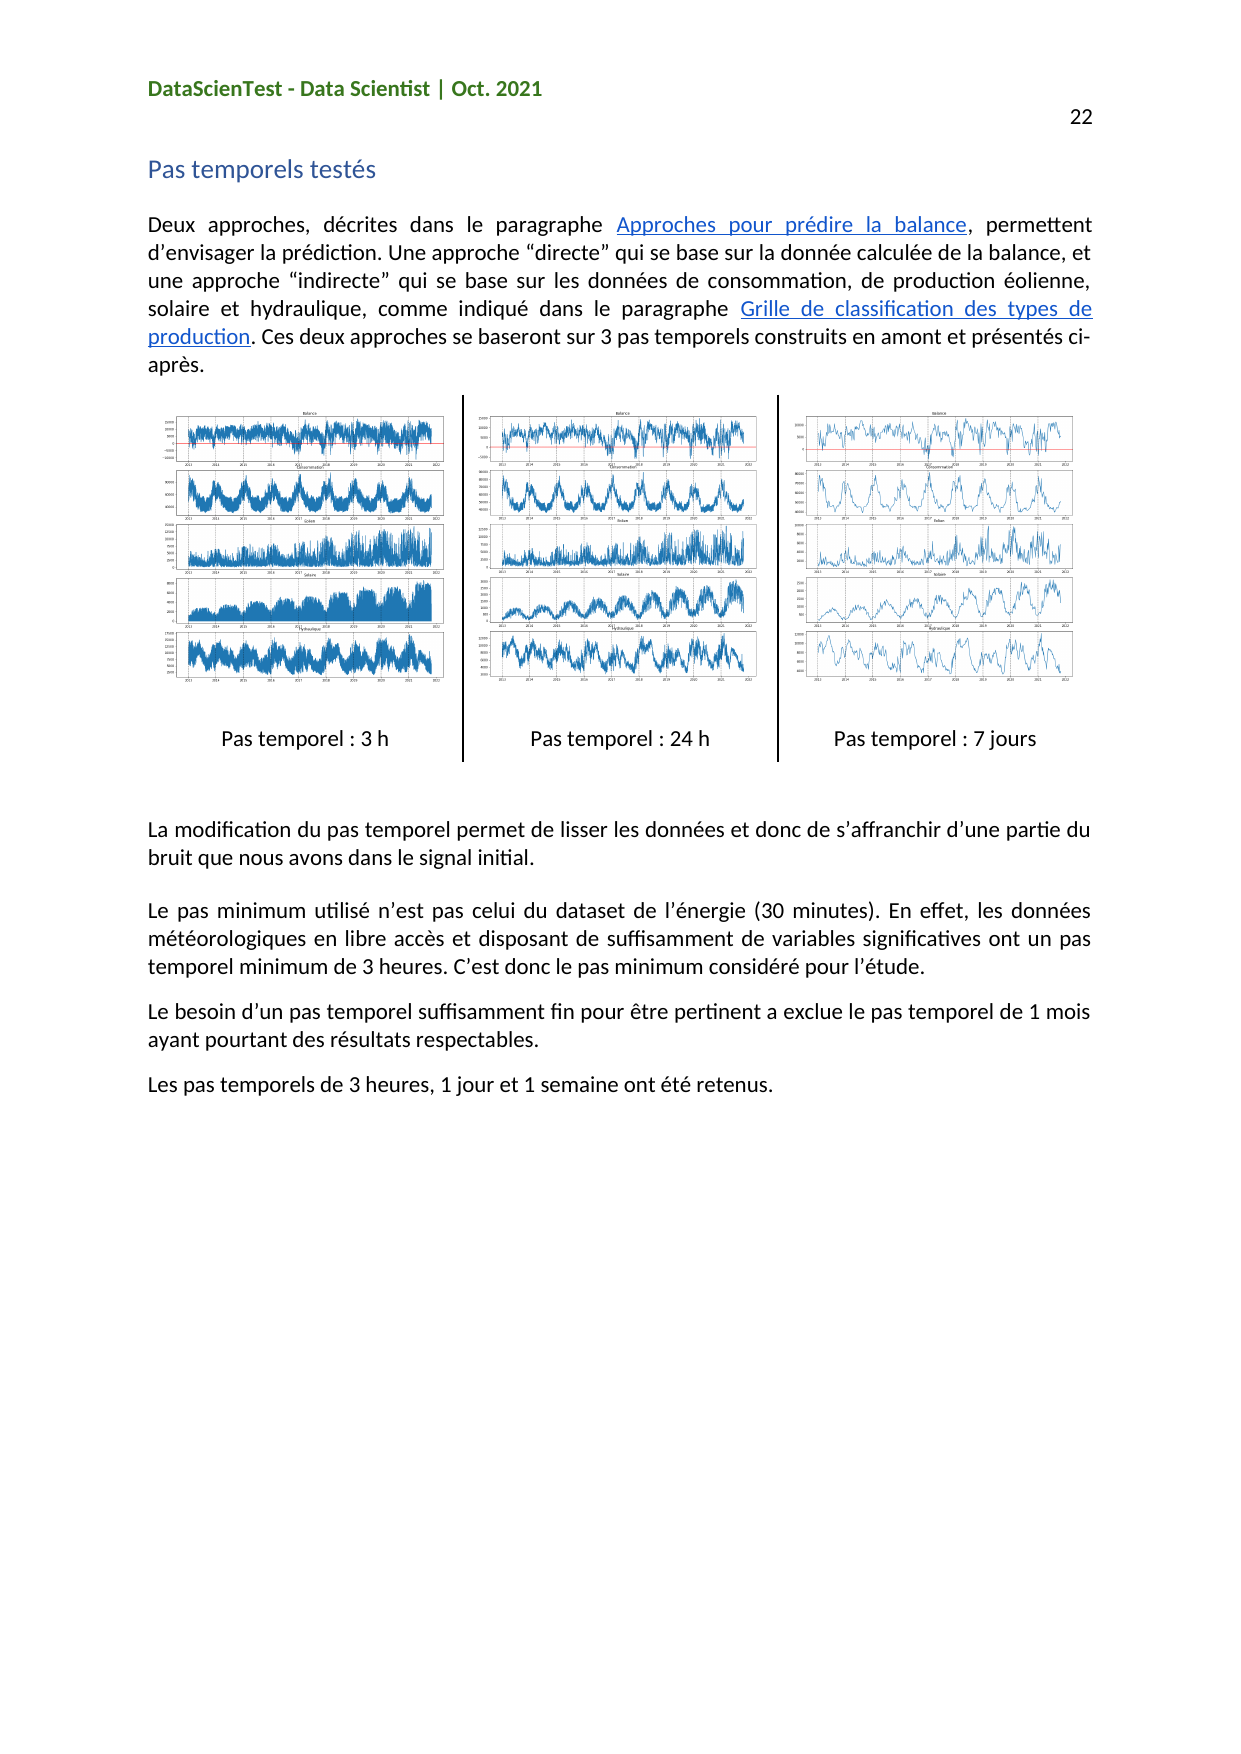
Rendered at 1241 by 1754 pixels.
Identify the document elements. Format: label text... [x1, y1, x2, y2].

picture [158, 405, 451, 691]
table_header [148, 395, 462, 713]
text Le pas minimum utilisé n’est pas celui du dataset de l’énergie (30 minutes). En effet, les données météorologiques en libre accès et disposant de suffisamment de variables significatives ont un pas temporel minimum de 3 heures. C’est donc le pas minimum considéré pour l’étude. [148, 896, 1093, 980]
table_cell Pas temporel : 24 h [464, 713, 777, 762]
text La modification du pas temporel permet de lisser les données et donc de s’affranchir d’une partie du bruit que nous avons dans le signal initial. [148, 815, 1093, 871]
table_cell Pas temporel : 7 jours [779, 713, 1093, 762]
table_header [464, 395, 777, 713]
text Le besoin d’un pas temporel suffisamment fin pour être pertinent a exclue le pas temporel de 1 mois ayant pourtant des résultats respectables. [148, 997, 1093, 1053]
subtitle Pas temporels testés [148, 152, 1093, 185]
text Les pas temporels de 3 heures, 1 jour et 1 semaine ont été retenus. [148, 1070, 1093, 1098]
text Deux approches, décrites dans le paragraphe Approches pour prédire la balance, permettent d’envisager la prédiction. Une approche “directe” qui se base sur la donnée calculée de la balance, et une approche “indirecte” qui se base sur les données de consommation, de production éolienne, solaire et hydraulique, comme indiqué dans le paragraphe Grille de classification des types de production. Ces deux approches se baseront sur 3 pas temporels construits en amont et présentés ci-après. [148, 210, 1093, 378]
table_cell Pas temporel : 3 h [148, 713, 462, 762]
picture [473, 405, 766, 691]
table_header [779, 395, 1093, 713]
picture [788, 405, 1081, 691]
